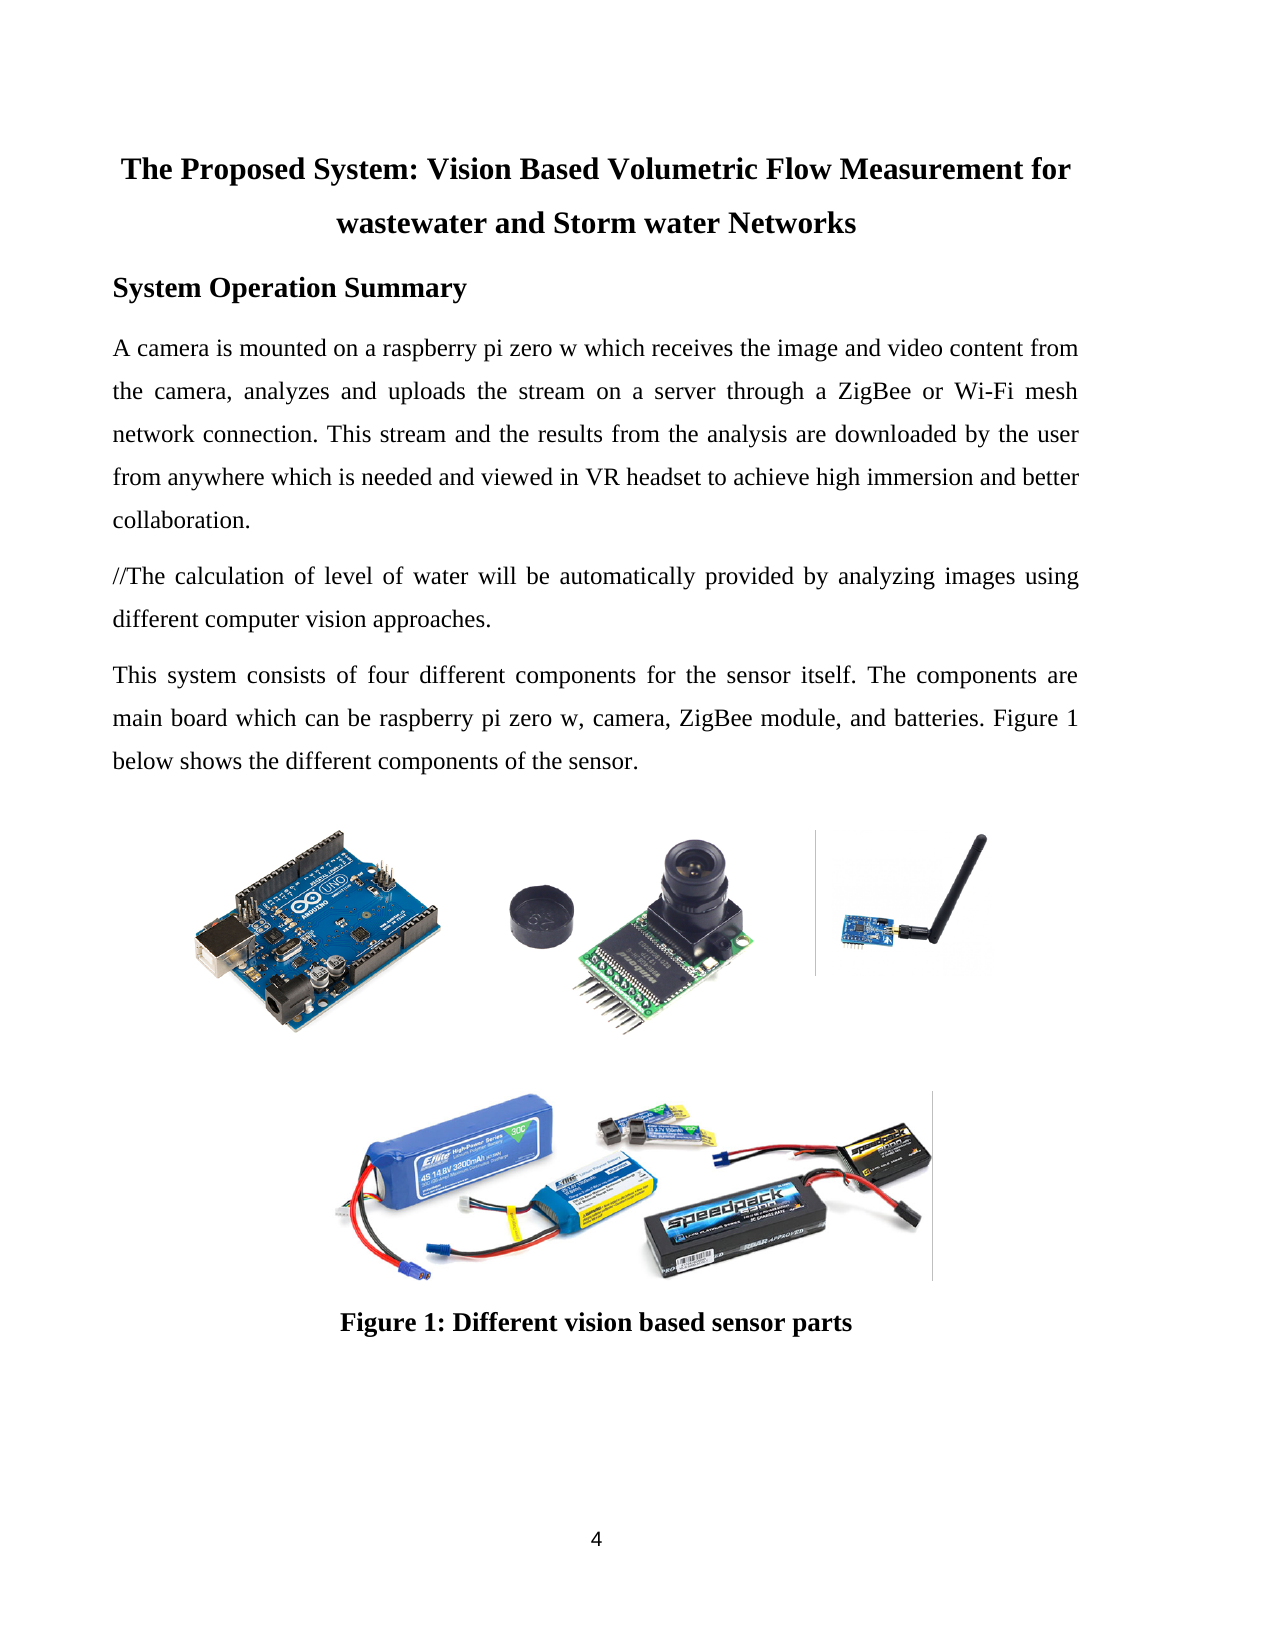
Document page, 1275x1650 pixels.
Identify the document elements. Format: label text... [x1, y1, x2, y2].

text System Operation Summary [112, 270, 1080, 304]
text This system consists of four different components for the sensor itself. The components are main board which can be raspberry pi zero w, camera, ZigBee module, and batteries. Figure 1 below shows the different components of the sensor. [112, 660, 1080, 775]
text The Proposed System: Vision Based Volumetric Flow Measurement for wastewater and Storm water Networks [112, 150, 1080, 240]
text Figure 1: Different vision based sensor parts [112, 1306, 1080, 1337]
text A camera is mounted on a raspberry pi zero w which receives the image and video content from the camera, analyzes and uploads the stream on a server through a ZigBee or Wi-Fi mesh network connection. This stream and the results from the analysis are downloaded by the user from anywhere which is needed and viewed in VR headset to achieve high immersion and better collaboration. [112, 333, 1080, 534]
picture [183, 801, 1010, 1281]
text //The calculation of level of water will be automatically provided by analyzing images using different computer vision approaches. [112, 561, 1080, 633]
